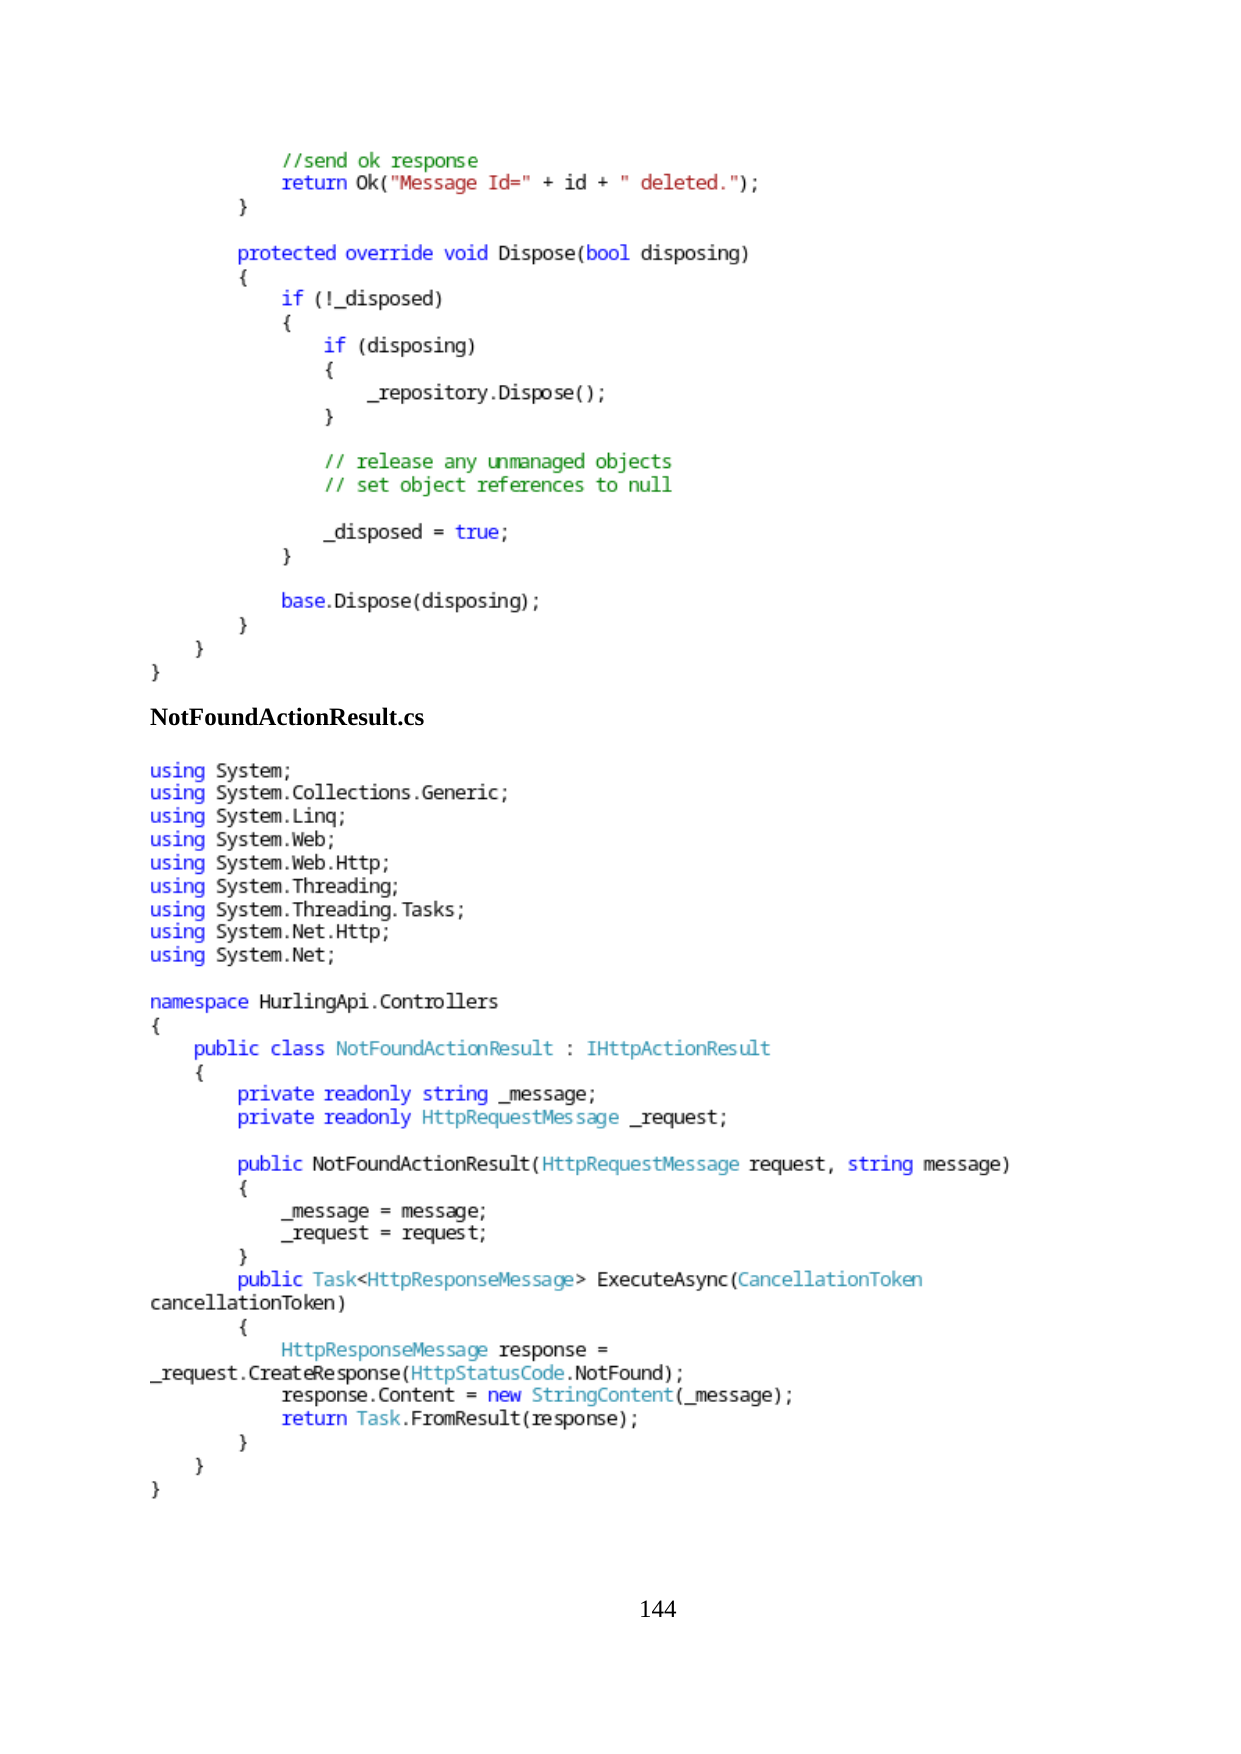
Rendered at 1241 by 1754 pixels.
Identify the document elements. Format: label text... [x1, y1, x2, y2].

subtitle NotFoundActionResult.cs [150, 702, 1090, 730]
